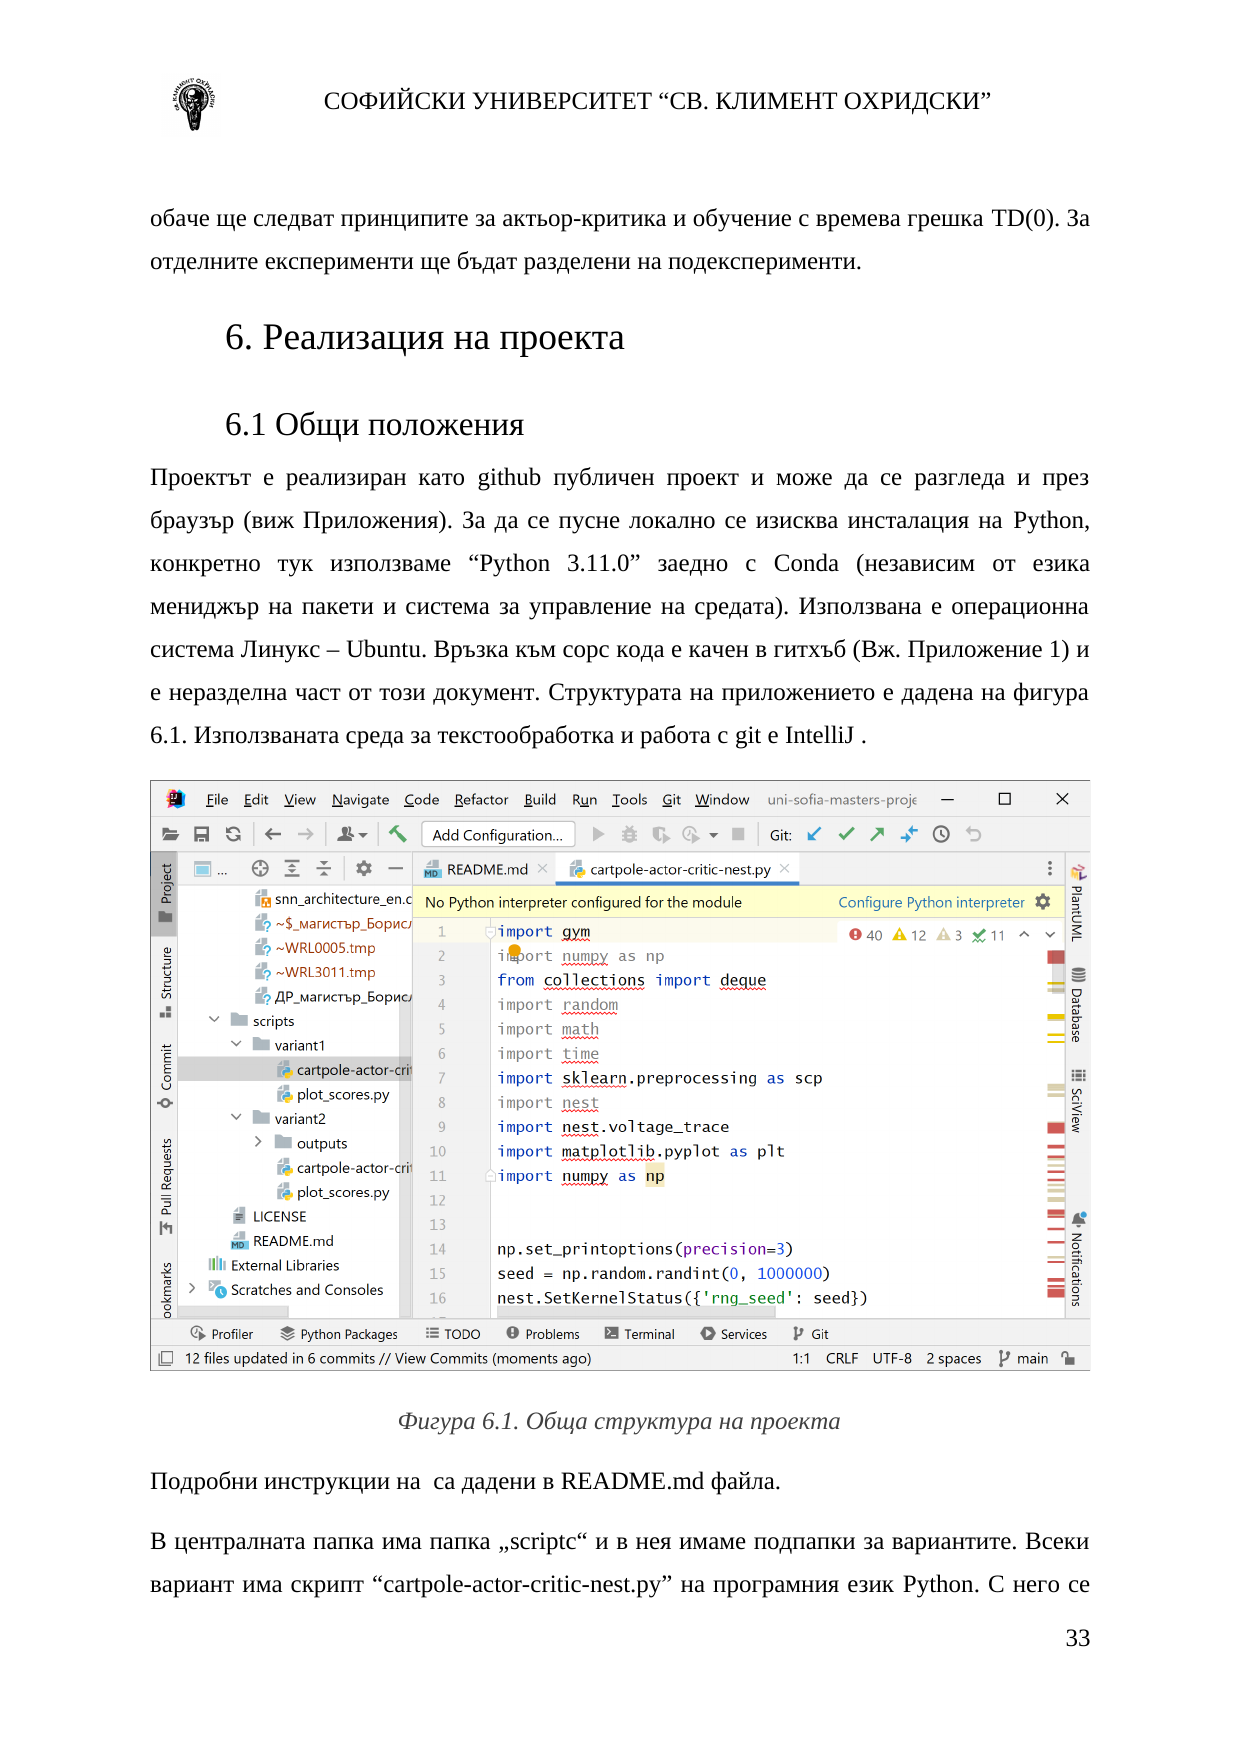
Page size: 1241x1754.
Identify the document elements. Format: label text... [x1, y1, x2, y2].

text Фигура 6.1. Обща структура на проекта [233, 1406, 1007, 1435]
subtitle 6.1 Общи положения [225, 404, 1090, 442]
picture [161, 73, 222, 137]
text Подробни инструкции на са дадени в README.md файла. [150, 1466, 1090, 1495]
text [150, 1526, 1090, 1598]
picture [150, 780, 1091, 1371]
text Проектът е реализиран като github публичен проект и може да се разгледа и през браузър (виж Приложения). За да се пусне локално се изисква инсталация на Python, конкретно тук използваме “Python 3.11.0” заедно с Conda (независим от езика мениджър на пакети и система за управление на средата). Използвана е операционна система Линукс – Ubuntu. Връзка към сорс кода е качен в гитхъб (Вж. Приложение 1) и е неразделна част от този документ. Структурата на приложението е дадена на фигура 6.1. Използваната среда за текстообработка и работа с git е IntelliJ . [150, 462, 1090, 749]
subtitle Реализация на проекта [225, 314, 1090, 358]
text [150, 203, 1090, 275]
